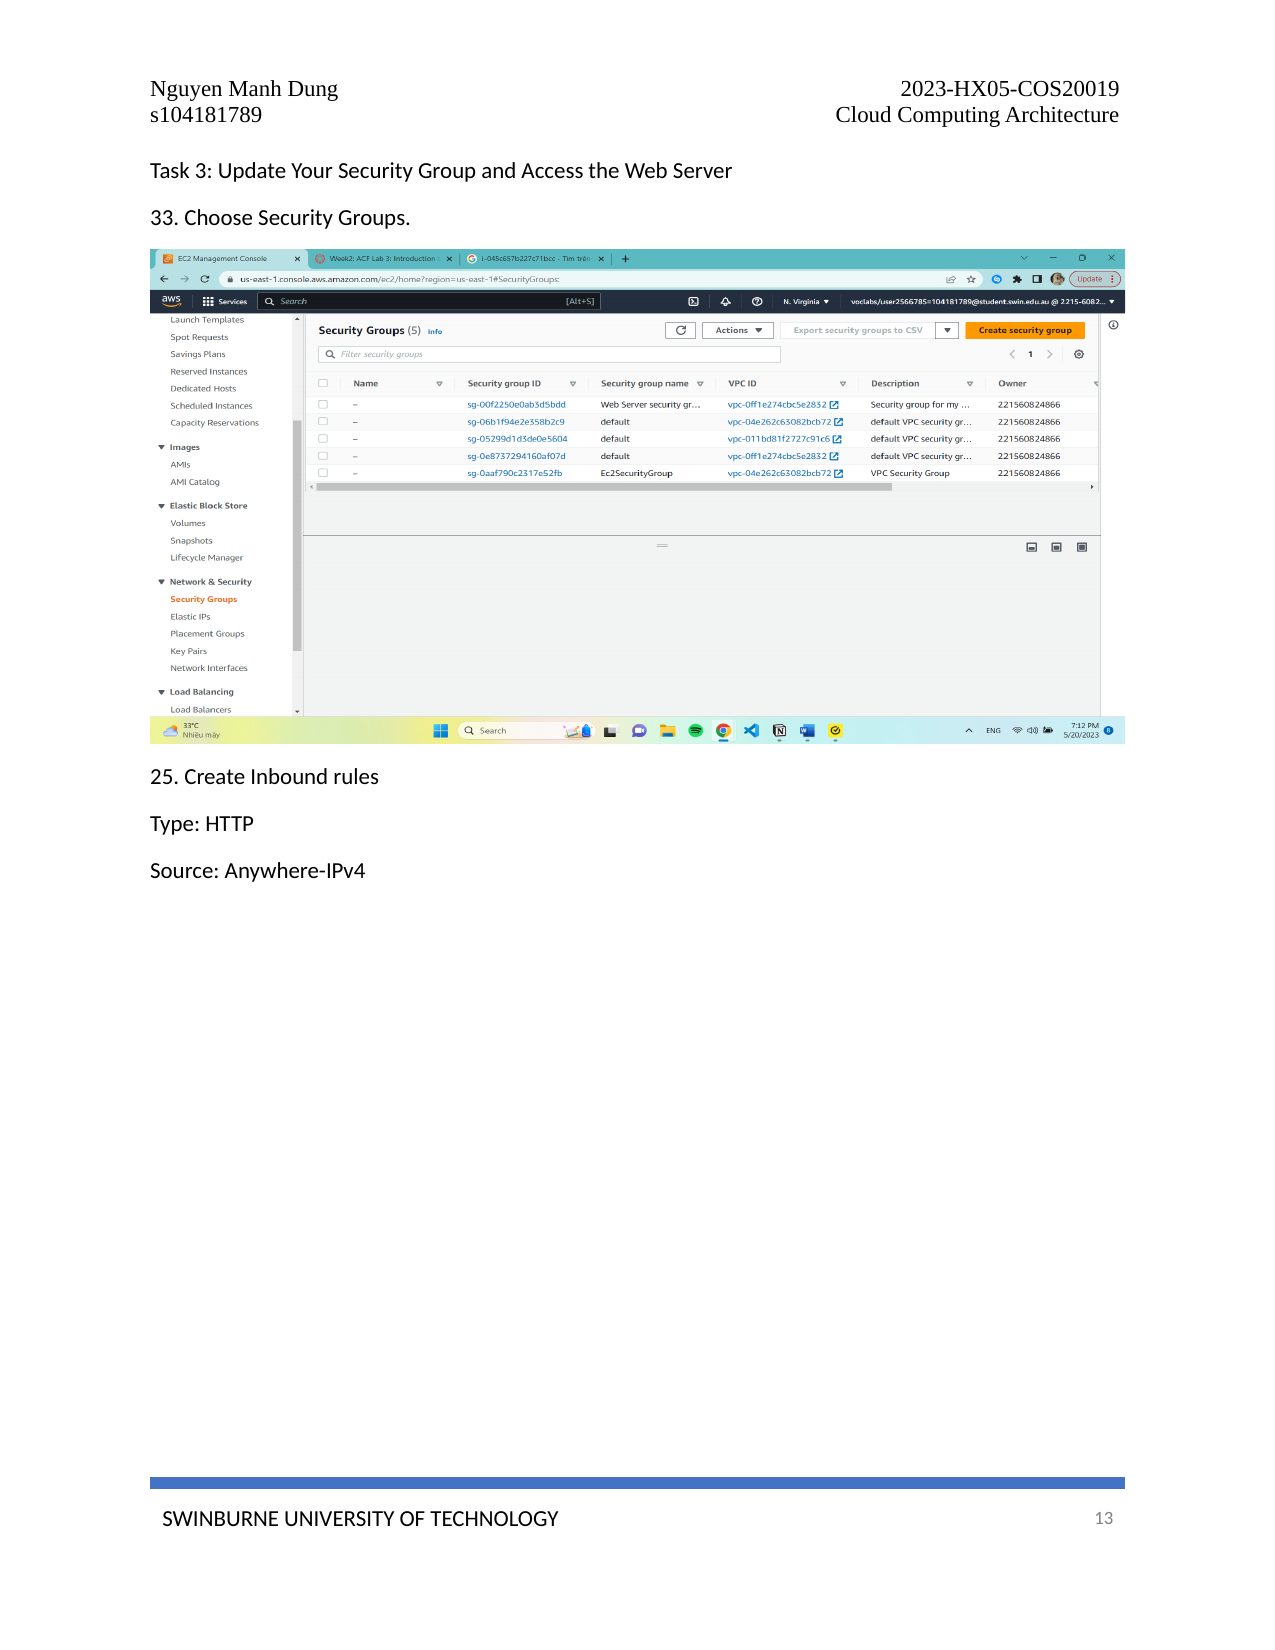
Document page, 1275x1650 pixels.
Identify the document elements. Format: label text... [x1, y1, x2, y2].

picture [150, 249, 1125, 744]
text Source: Anywhere-IPv4 [150, 856, 1125, 884]
text Task 3: Update Your Security Group and Access the Web Server [150, 156, 1125, 184]
text 33. Choose Security Groups. [150, 203, 1125, 231]
text Type: HTTP [150, 809, 1125, 837]
text 25. Create Inbound rules [150, 762, 1125, 790]
